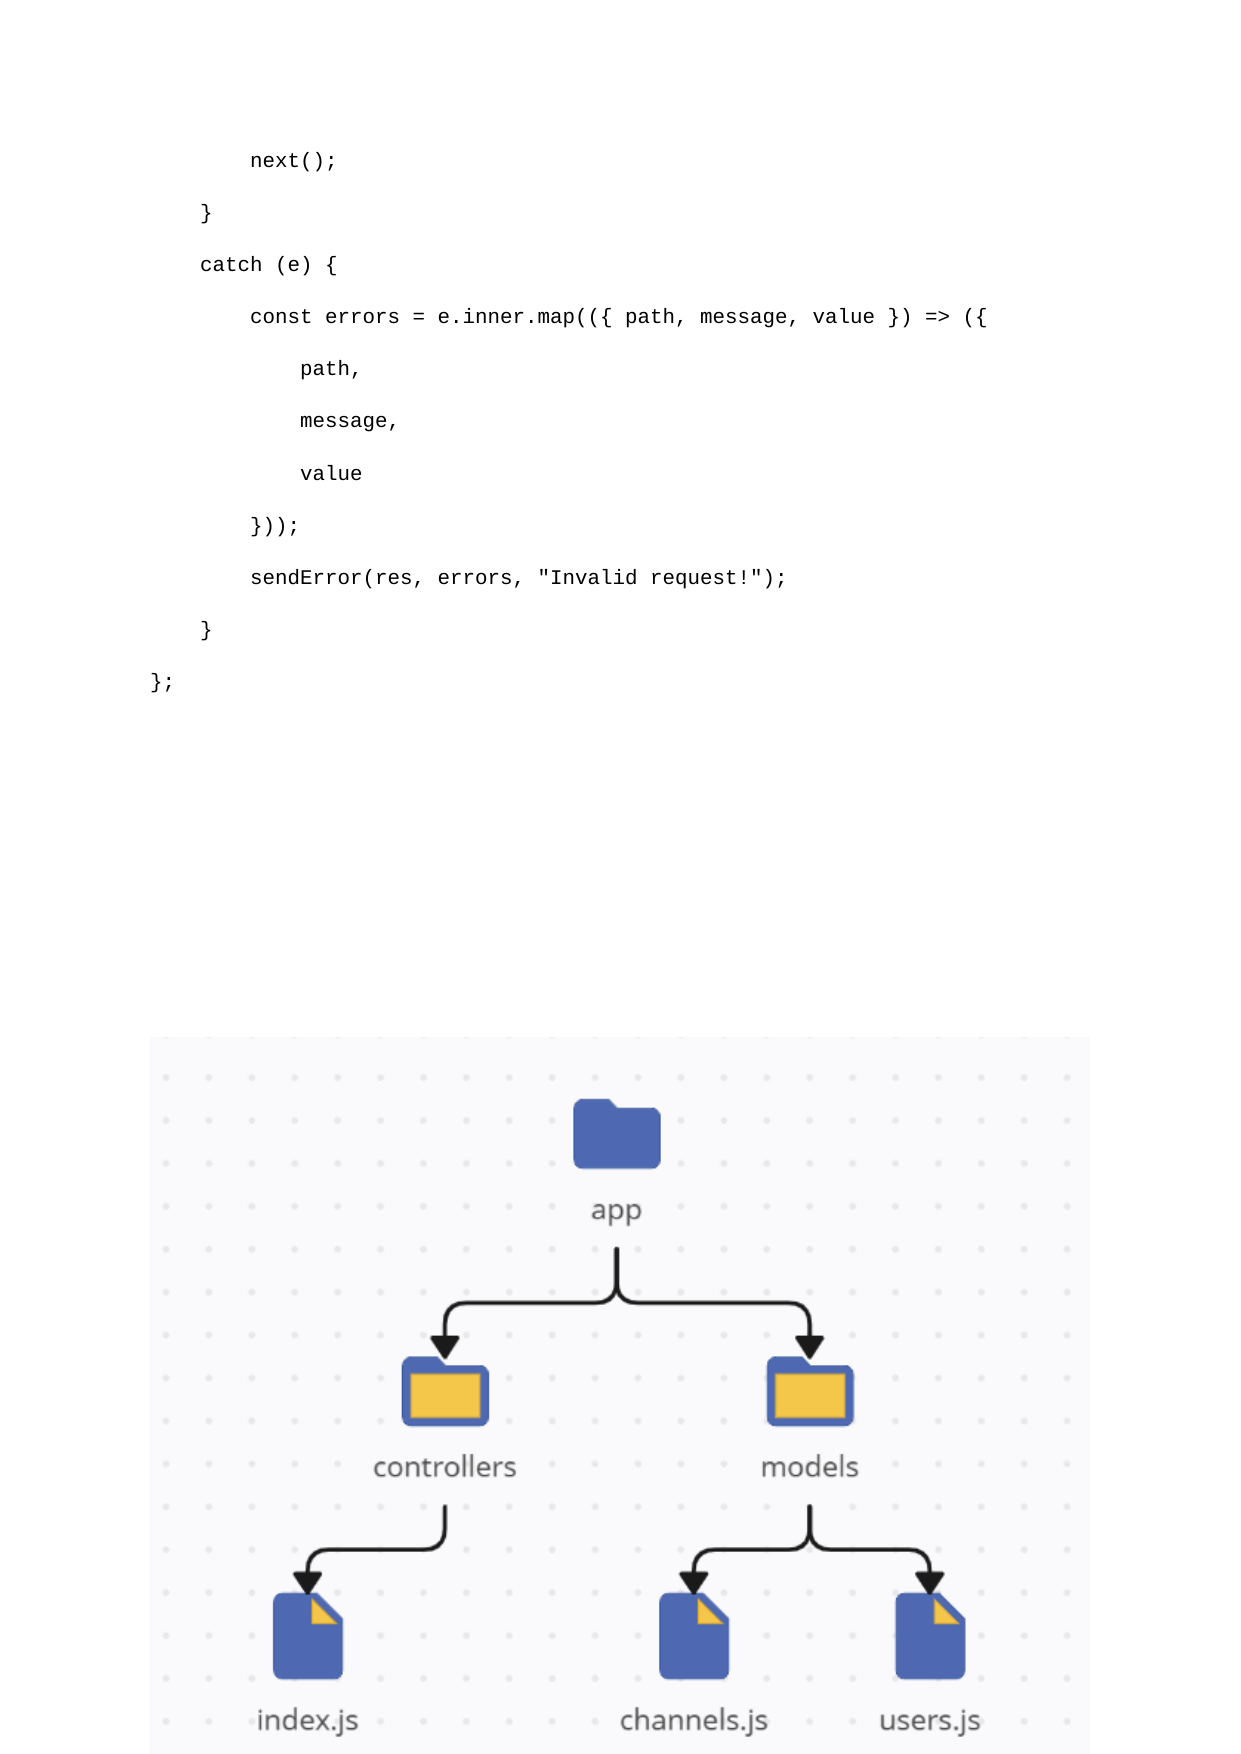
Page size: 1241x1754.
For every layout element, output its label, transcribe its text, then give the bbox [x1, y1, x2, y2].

text catch (e) { [150, 254, 1090, 278]
text sendError(res, errors, "Invalid request!"); [150, 567, 1090, 590]
text } [150, 202, 1090, 226]
text message, [150, 410, 1090, 434]
text path, [150, 358, 1090, 382]
text value [150, 462, 1090, 486]
picture [149, 1037, 1090, 1754]
text const errors = e.inner.map(({ path, message, value }) => ({ [150, 306, 1090, 330]
text } [150, 619, 1090, 642]
text next(); [150, 150, 1090, 174]
text }; [150, 671, 1090, 694]
text })); [150, 514, 1090, 538]
